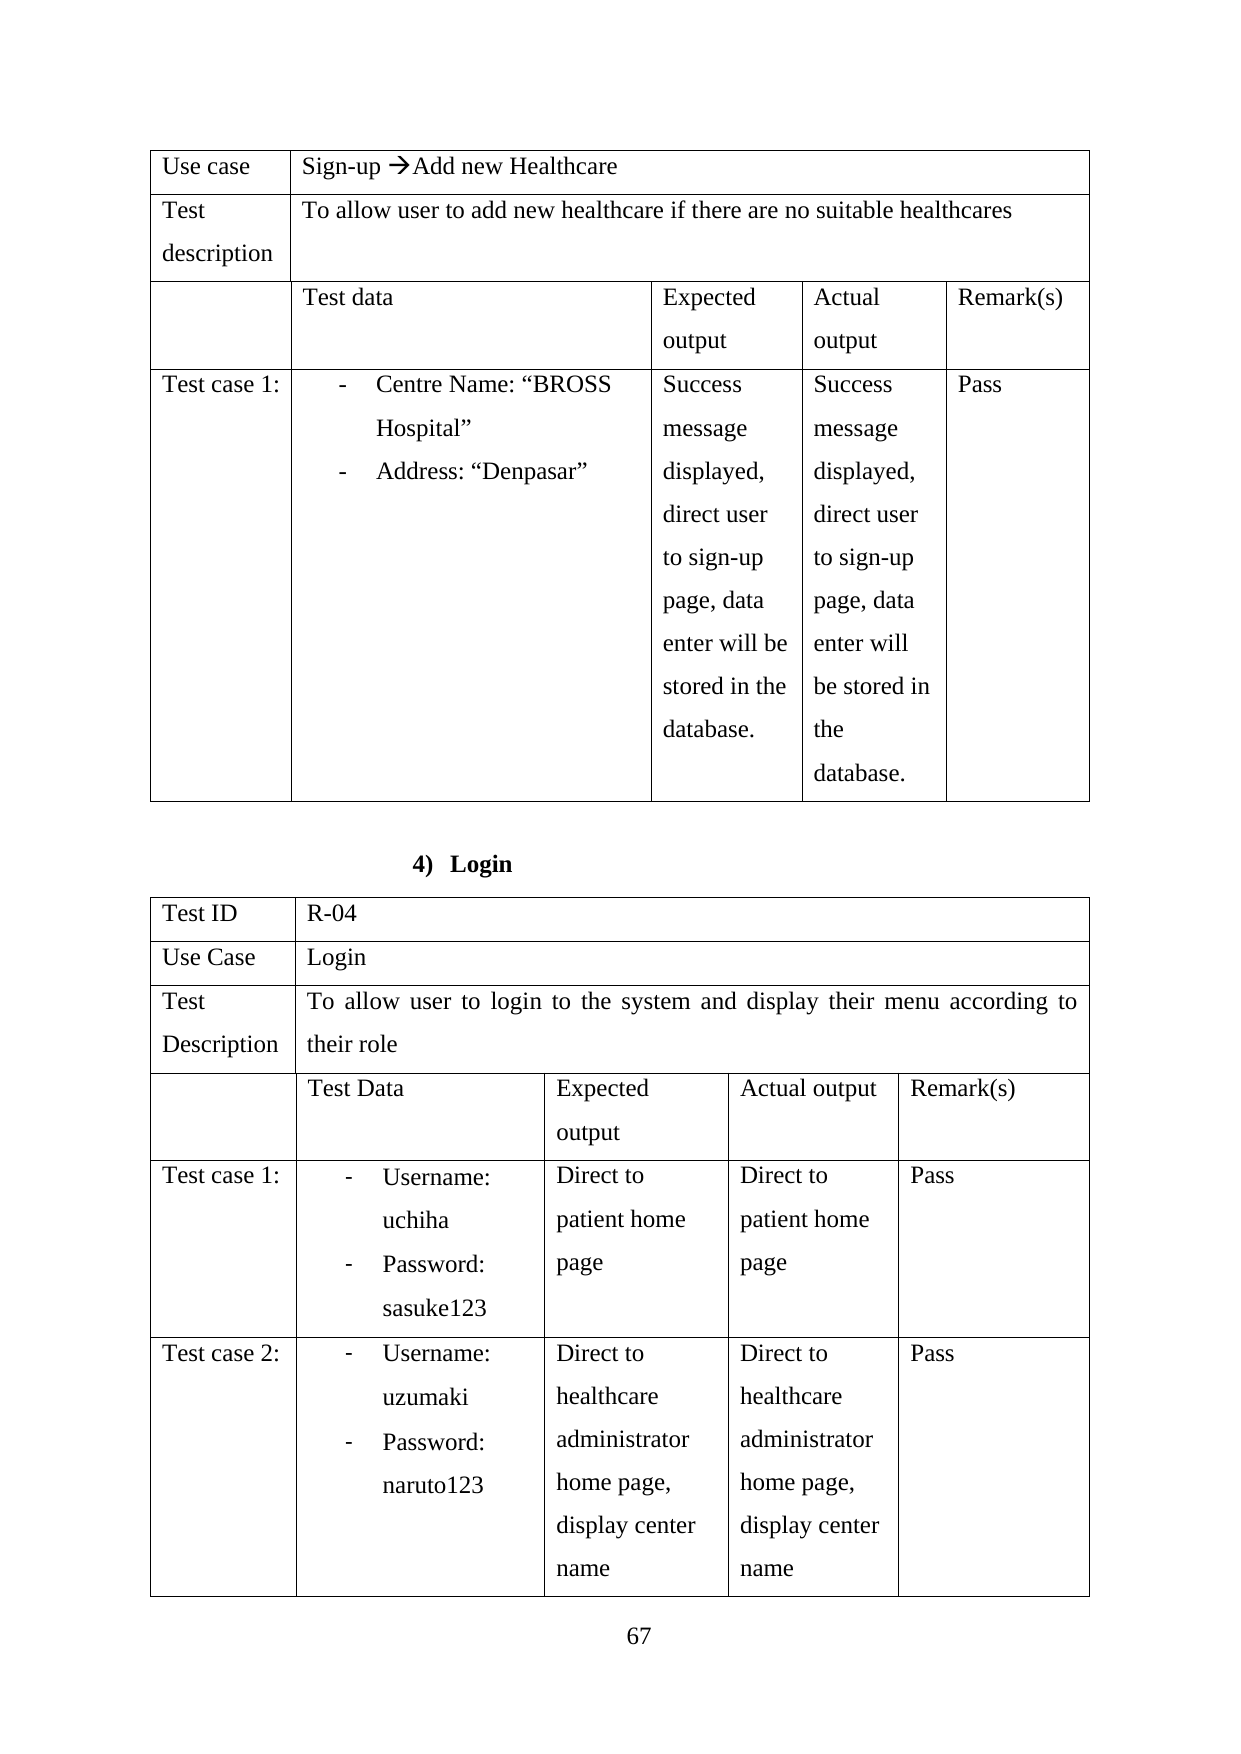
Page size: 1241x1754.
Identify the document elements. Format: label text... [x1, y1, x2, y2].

table_cell Pass [947, 370, 1089, 801]
table_cell Pass [899, 1161, 1089, 1337]
list Login [412, 849, 1090, 878]
table_cell Login [296, 942, 1089, 985]
table_cell To allow user to login to the system and display their menu according to their role [296, 986, 1089, 1072]
table_cell Username: uzumaki Password: naruto123 [297, 1338, 544, 1596]
table_cell Direct to patient home page [545, 1161, 728, 1337]
table_cell Test case 1: [151, 370, 291, 801]
table_cell Expected output [652, 282, 802, 368]
table_cell Remark(s) [947, 282, 1089, 368]
table_header R-04 [296, 898, 1089, 941]
table_cell Use case [151, 151, 290, 194]
table_cell Test case 2: [151, 1338, 296, 1596]
table_cell Test Data [297, 1074, 544, 1159]
table_cell Username: uchiha Password: sasuke123 [297, 1161, 544, 1337]
table_cell Remark(s) [899, 1074, 1089, 1159]
table_cell Test data [292, 282, 651, 368]
table_cell Test Description [151, 986, 295, 1072]
table_header Test ID [151, 898, 295, 941]
table_cell Use Case [151, 942, 295, 985]
table_cell Success message displayed, direct user to sign-up page, data enter will be stored in the database. [652, 370, 802, 801]
table_cell Sign-up Add new Healthcare [291, 151, 1089, 194]
table_cell Actual output [729, 1074, 898, 1159]
table_cell [151, 282, 291, 368]
table_cell Test case 1: [151, 1161, 296, 1337]
table_cell Actual output [803, 282, 946, 368]
table_cell Success message displayed, direct user to sign-up page, data enter will be stored in the database. [803, 370, 946, 801]
table_cell Expected output [545, 1074, 728, 1159]
table_cell [151, 1074, 296, 1159]
table_cell To allow user to add new healthcare if there are no suitable healthcares [291, 195, 1089, 281]
table_cell Direct to healthcare administrator home page, display center name [545, 1338, 728, 1596]
table_cell Direct to patient home page [729, 1161, 898, 1337]
table_cell Centre Name: “BROSS Hospital” Address: “Denpasar” [292, 370, 651, 801]
table_cell Test description [151, 195, 290, 281]
table_cell Direct to healthcare administrator home page, display center name [729, 1338, 898, 1596]
table_cell Pass [899, 1338, 1089, 1596]
